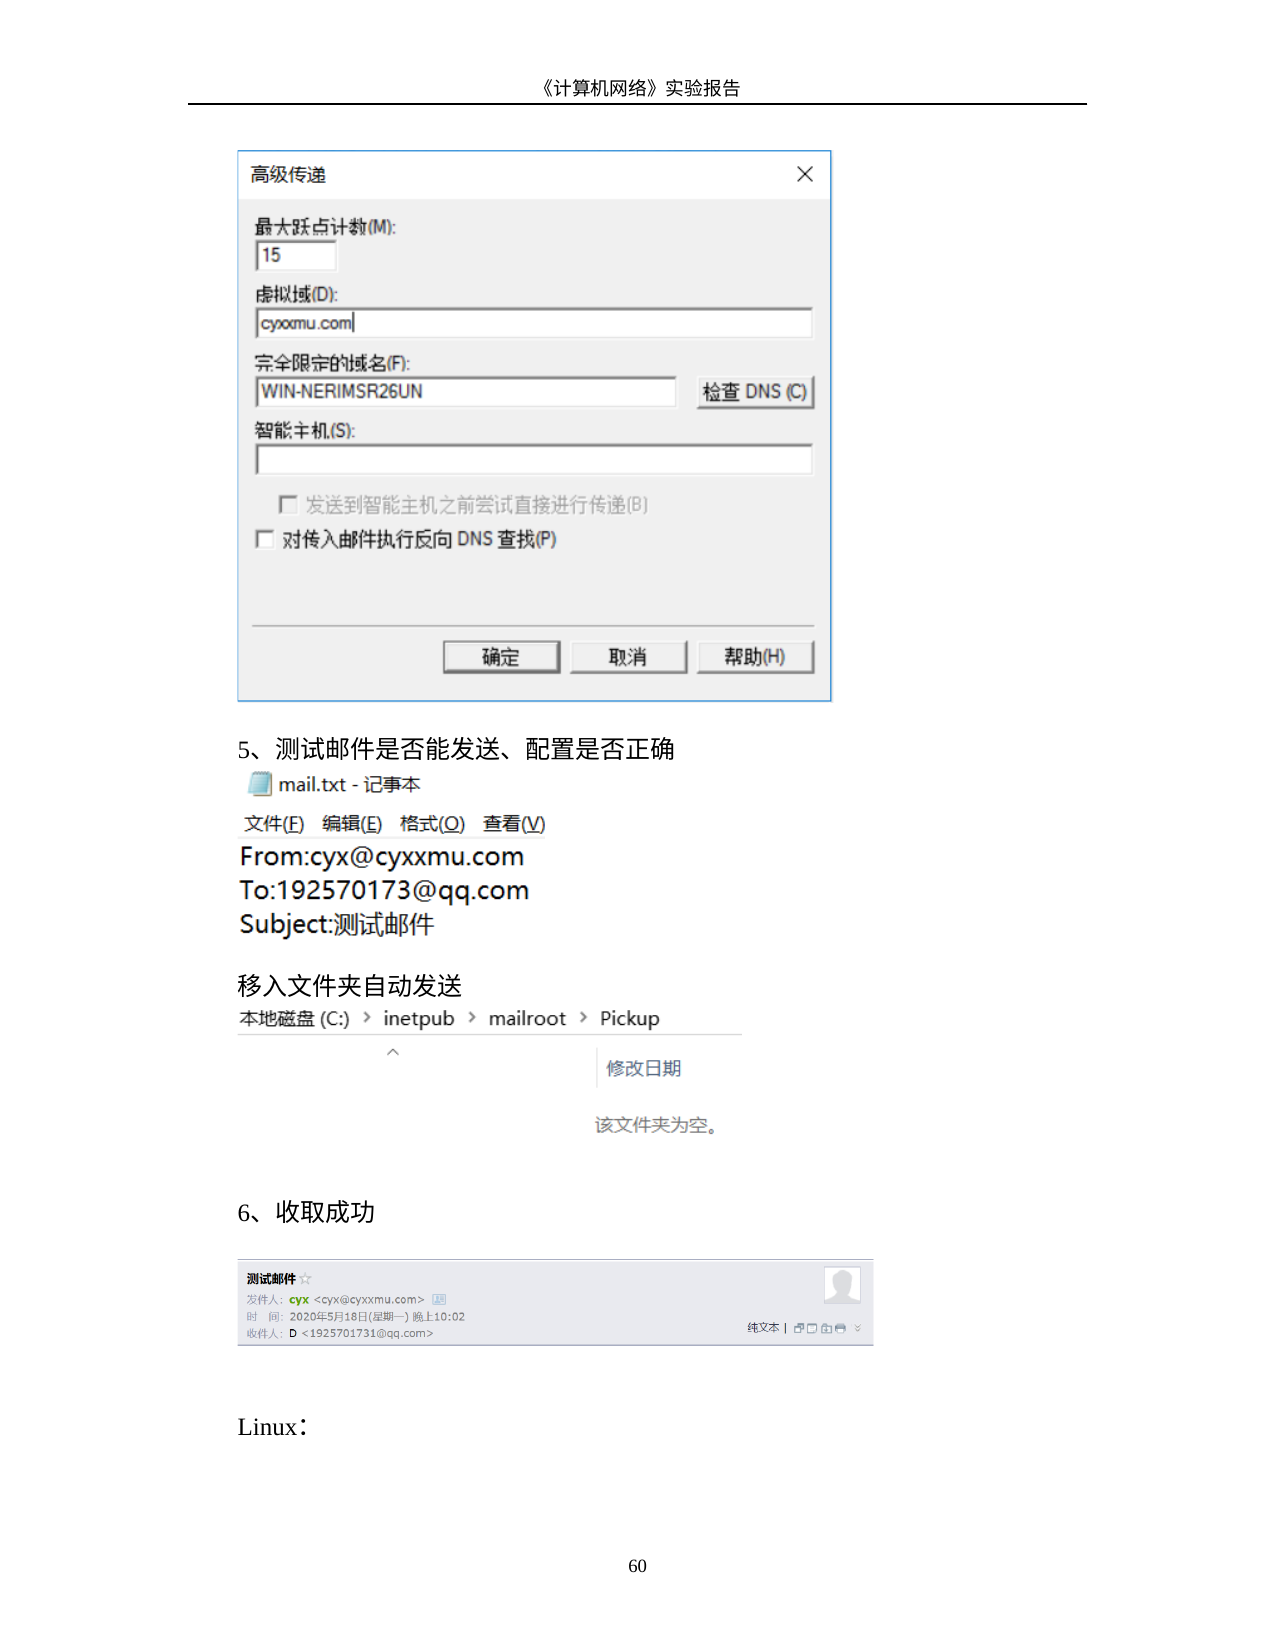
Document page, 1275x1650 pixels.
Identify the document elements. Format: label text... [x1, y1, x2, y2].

picture [237, 765, 545, 967]
picture [237, 150, 834, 703]
text 5、测试邮件是否能发送、配置是否正确 [187, 729, 1087, 766]
list 6、收取成功 [187, 1193, 1087, 1229]
text 移入文件夹自动发送 [187, 967, 1087, 1003]
list Linux： [187, 1407, 1087, 1443]
picture [237, 1004, 742, 1181]
picture [237, 1259, 880, 1380]
